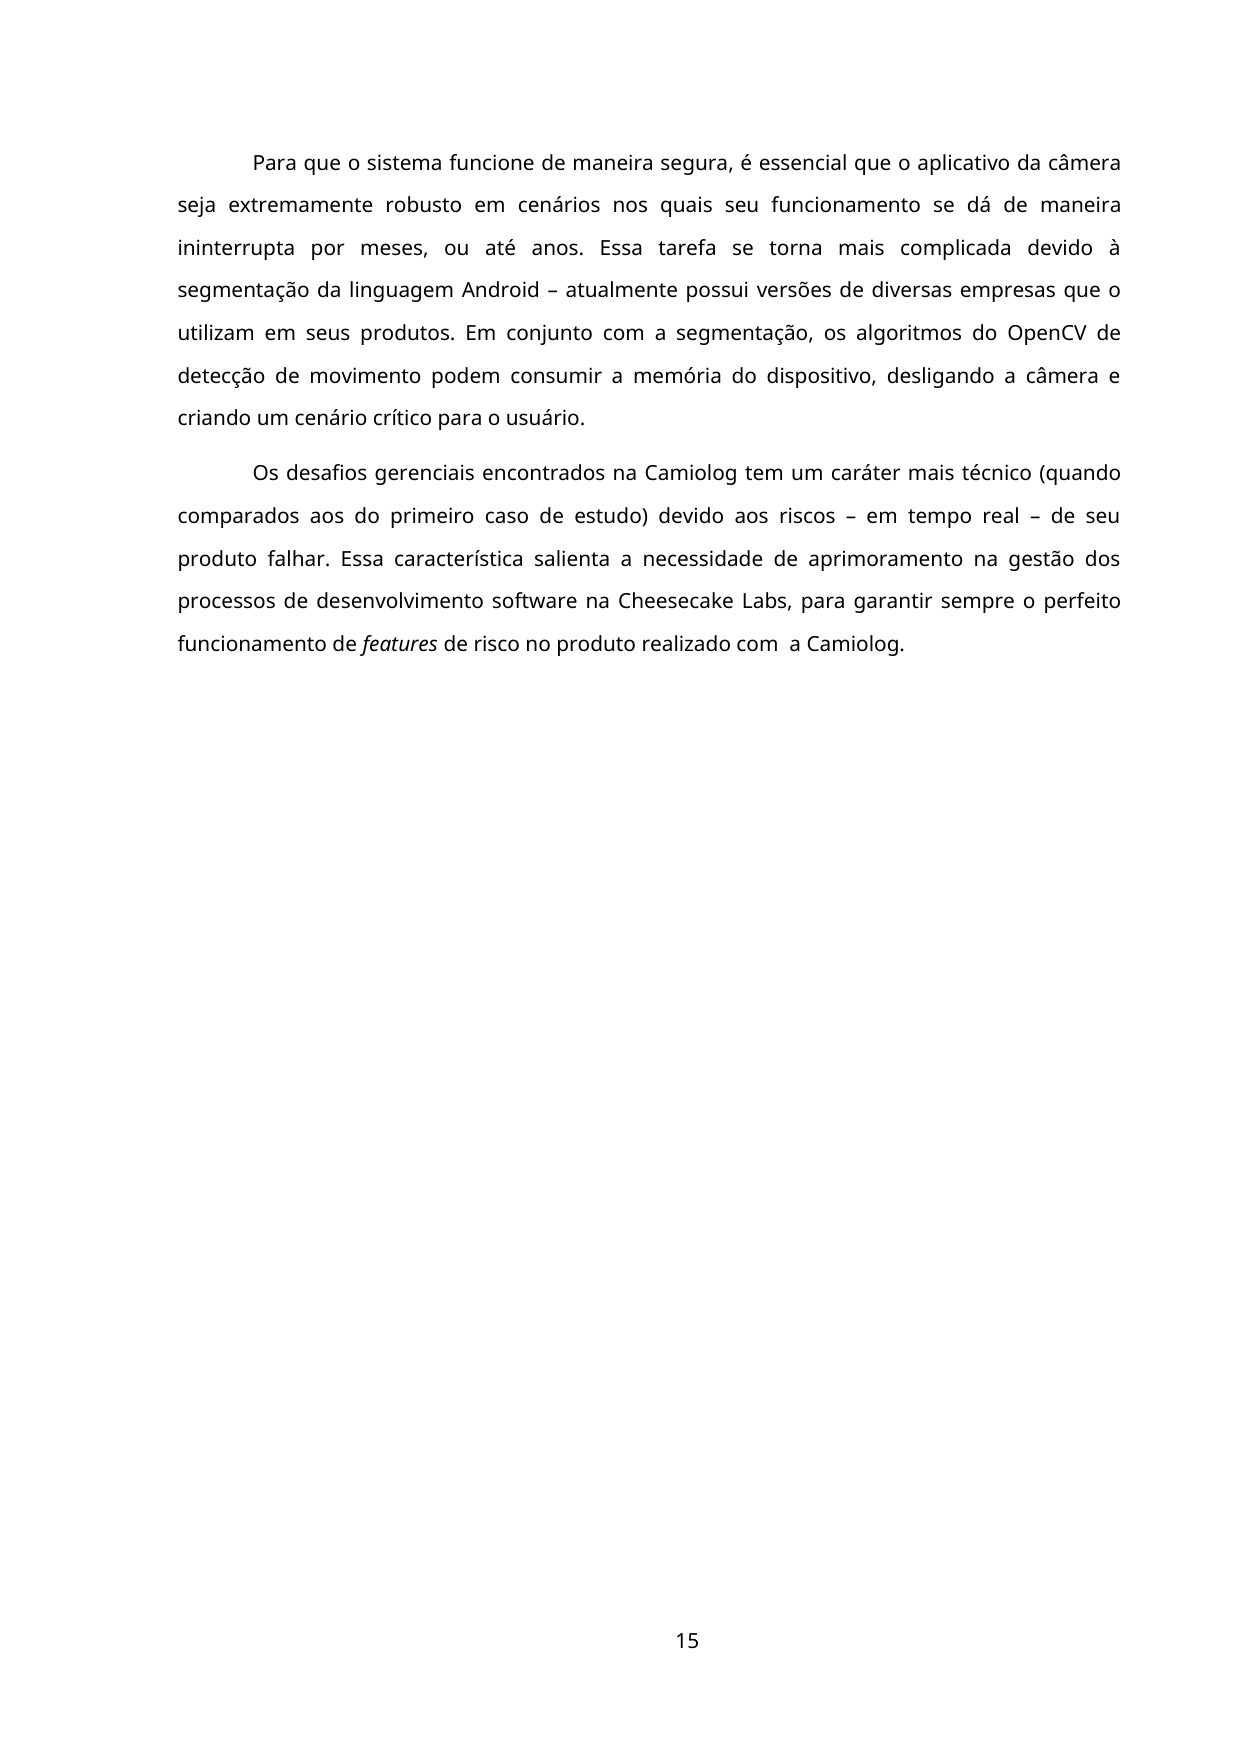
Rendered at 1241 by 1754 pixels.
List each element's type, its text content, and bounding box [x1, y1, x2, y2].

text Os desafios gerenciais encontrados na Camiolog tem um caráter mais técnico (quando comparados aos do primeiro caso de estudo) devido aos riscos – em tempo real – de seu produto falhar. Essa característica salienta a necessidade de aprimoramento na gestão dos processos de desenvolvimento software na Cheesecake Labs, para garantir sempre o perfeito funcionamento de features de risco no produto realizado com a Camiolog. [177, 458, 1122, 657]
text Para que o sistema funcione de maneira segura, é essencial que o aplicativo da câmera seja extremamente robusto em cenários nos quais seu funcionamento se dá de maneira ininterrupta por meses, ou até anos. Essa tarefa se torna mais complicada devido à segmentação da linguagem Android – atualmente possui versões de diversas empresas que o utilizam em seus produtos. Em conjunto com a segmentação, os algoritmos do OpenCV de detecção de movimento podem consumir a memória do dispositivo, desligando a câmera e criando um cenário crítico para o usuário. [177, 148, 1122, 432]
